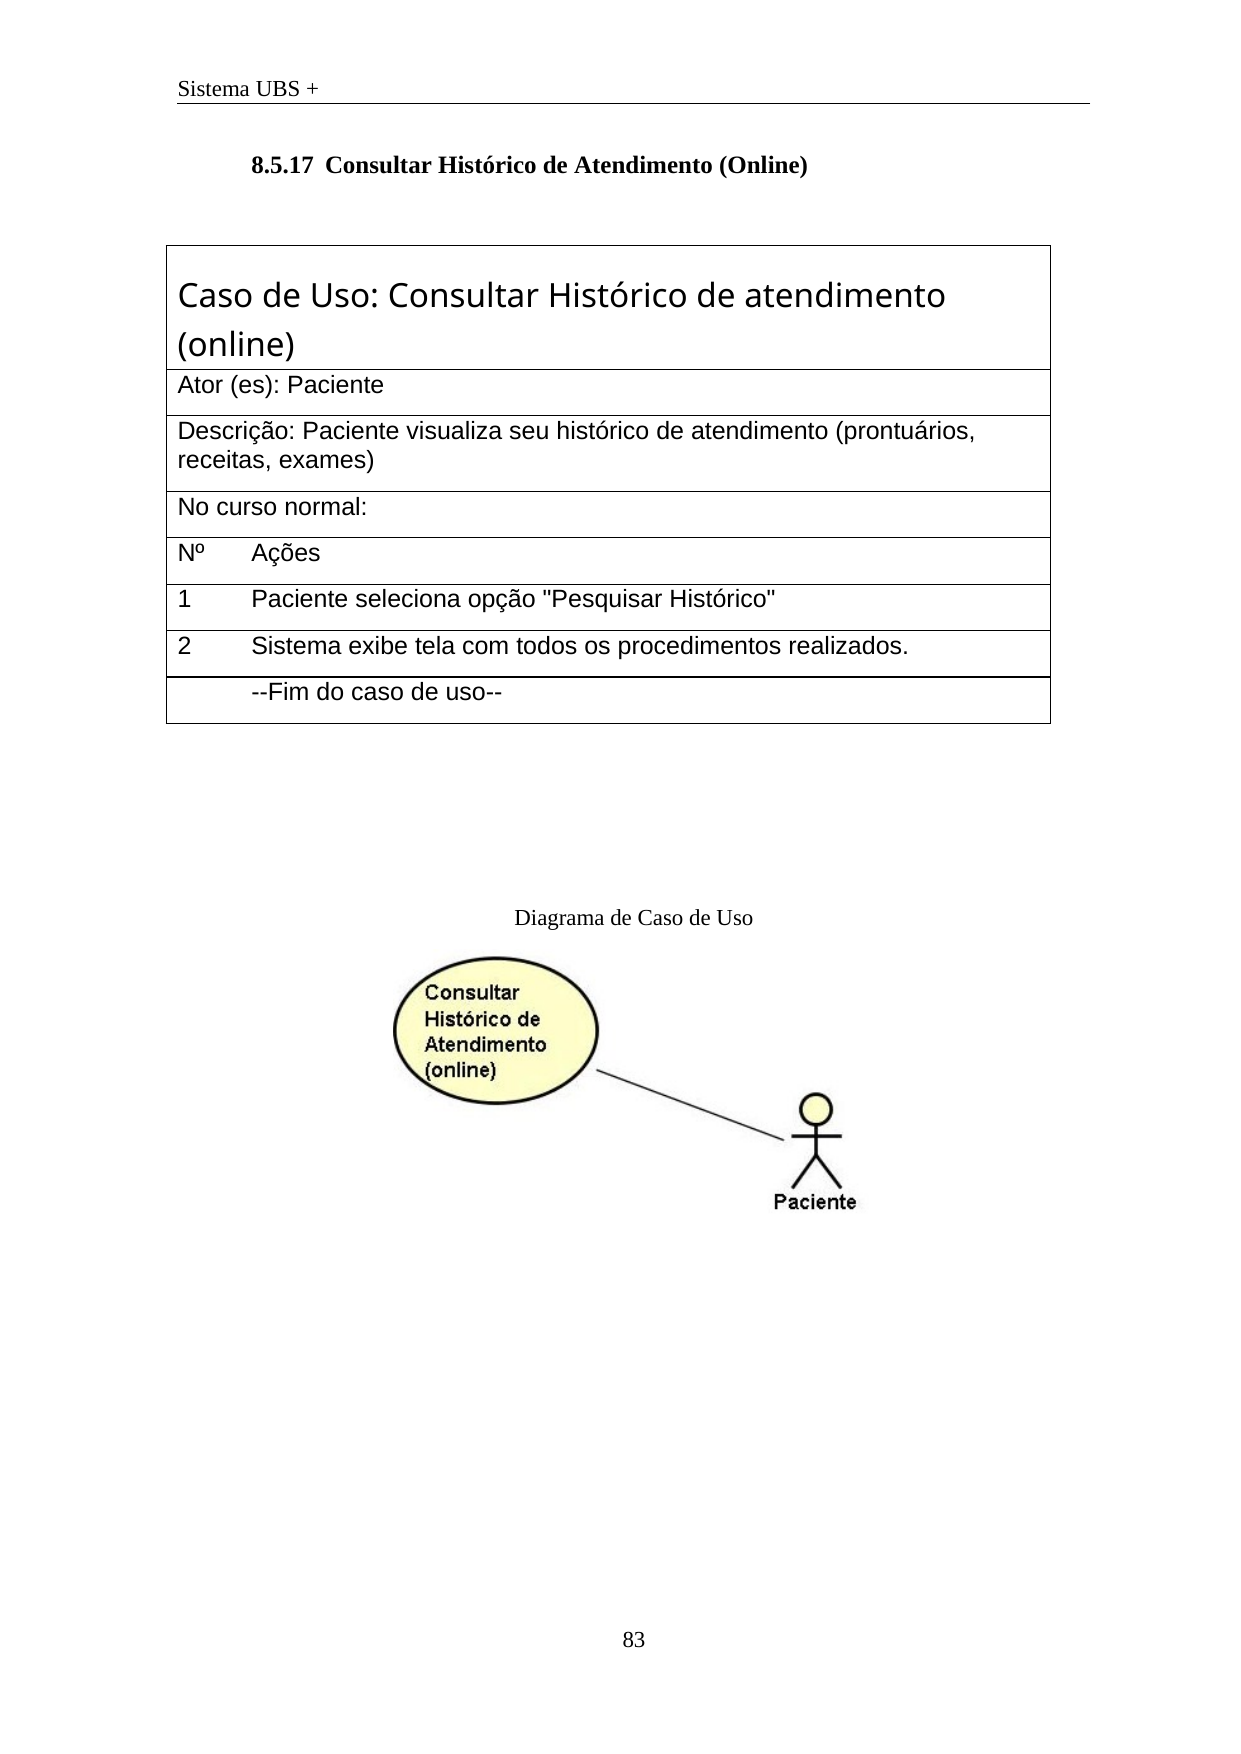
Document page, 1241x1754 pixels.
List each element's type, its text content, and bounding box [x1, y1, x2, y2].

table_cell 1 Paciente seleciona opção "Pesquisar Histórico" [167, 585, 1050, 630]
table_header Caso de Uso: Consultar Histórico de atendimento (online) [167, 246, 1050, 369]
text 8.5.17 Consultar Histórico de Atendimento (Online) [177, 150, 1090, 179]
table_cell Nº Ações [167, 538, 1050, 583]
table_cell Descrição: Paciente visualiza seu histórico de atendimento (prontuários, receitas, exames) [167, 416, 1050, 491]
table_cell No curso normal: [167, 492, 1050, 537]
table_cell Ator (es): Paciente [167, 370, 1050, 415]
picture [393, 949, 875, 1222]
table_cell 2 Sistema exibe tela com todos os procedimentos realizados. [167, 631, 1050, 676]
table_cell --Fim do caso de uso-- [167, 678, 1050, 723]
text Diagrama de Caso de Uso [177, 904, 1090, 931]
